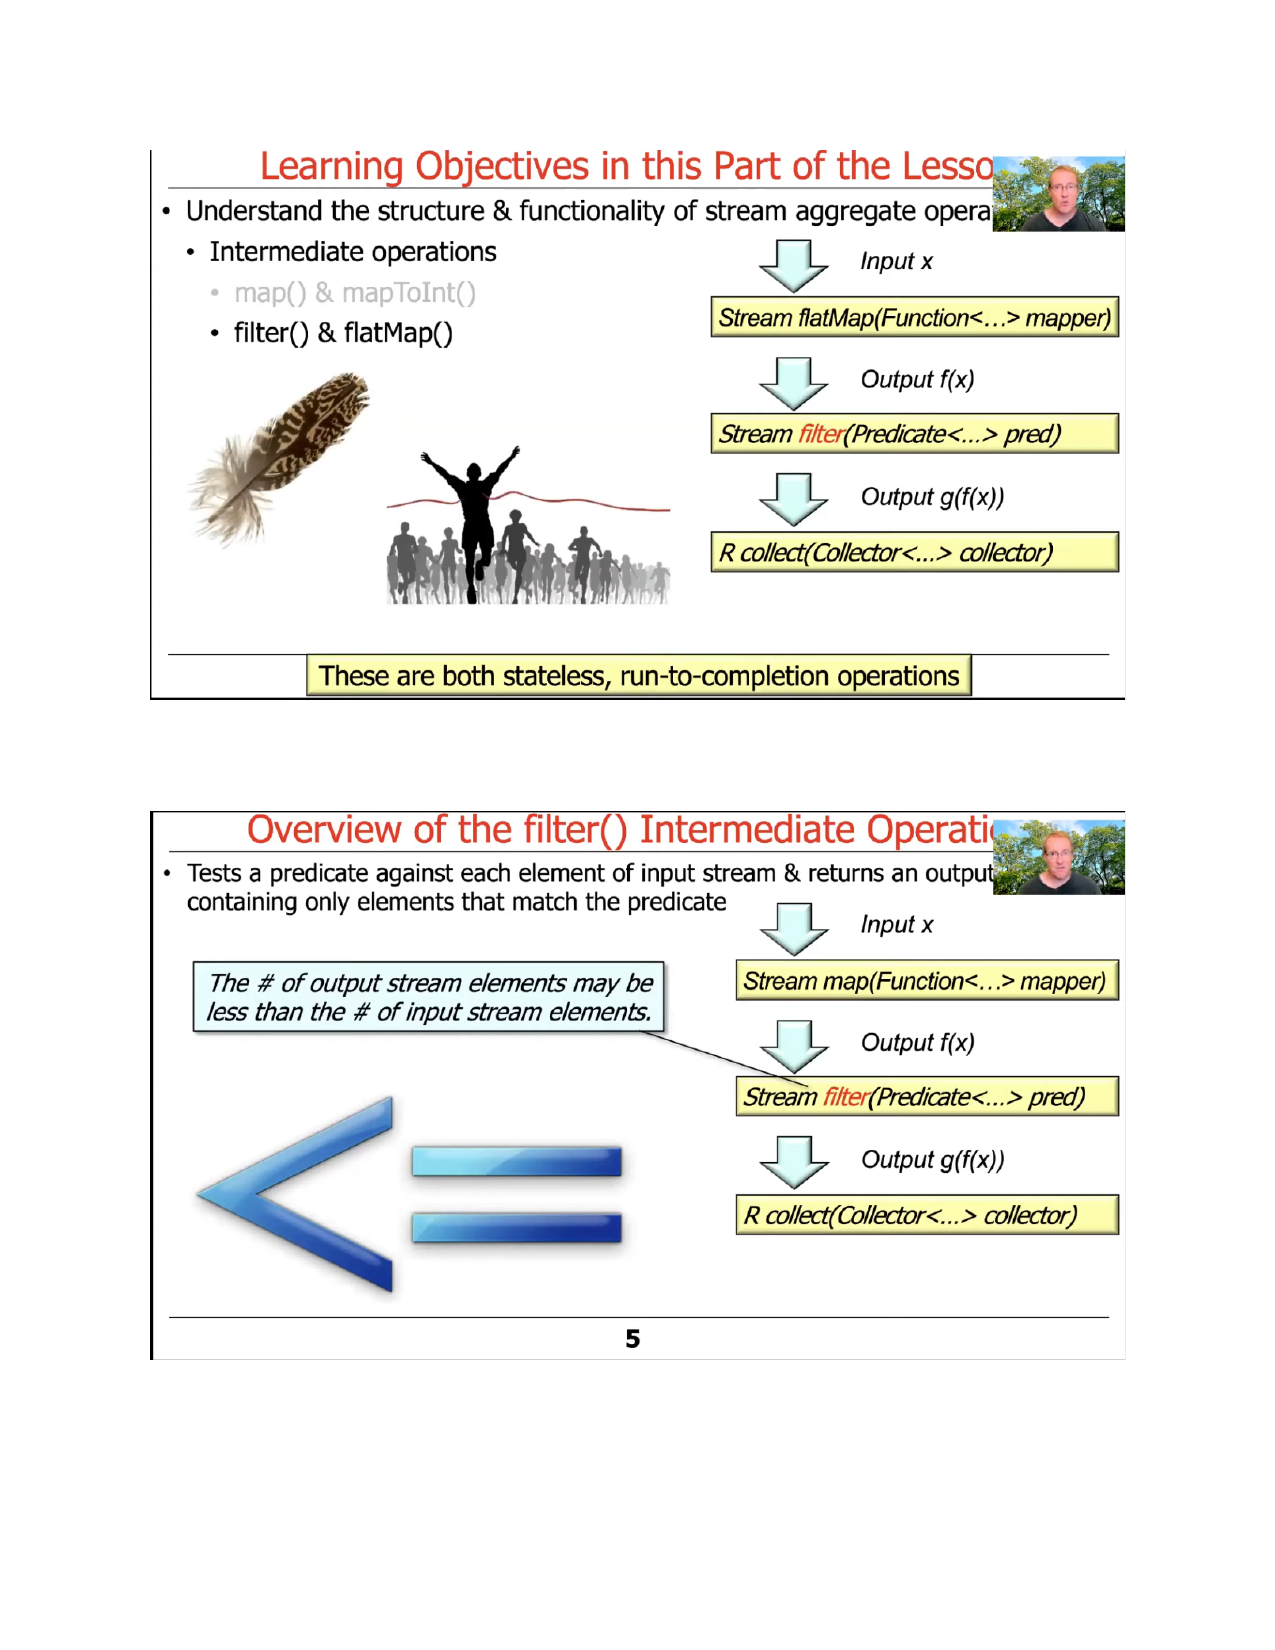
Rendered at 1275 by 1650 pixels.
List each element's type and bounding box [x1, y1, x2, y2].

picture [150, 811, 1125, 1360]
picture [150, 150, 1125, 700]
